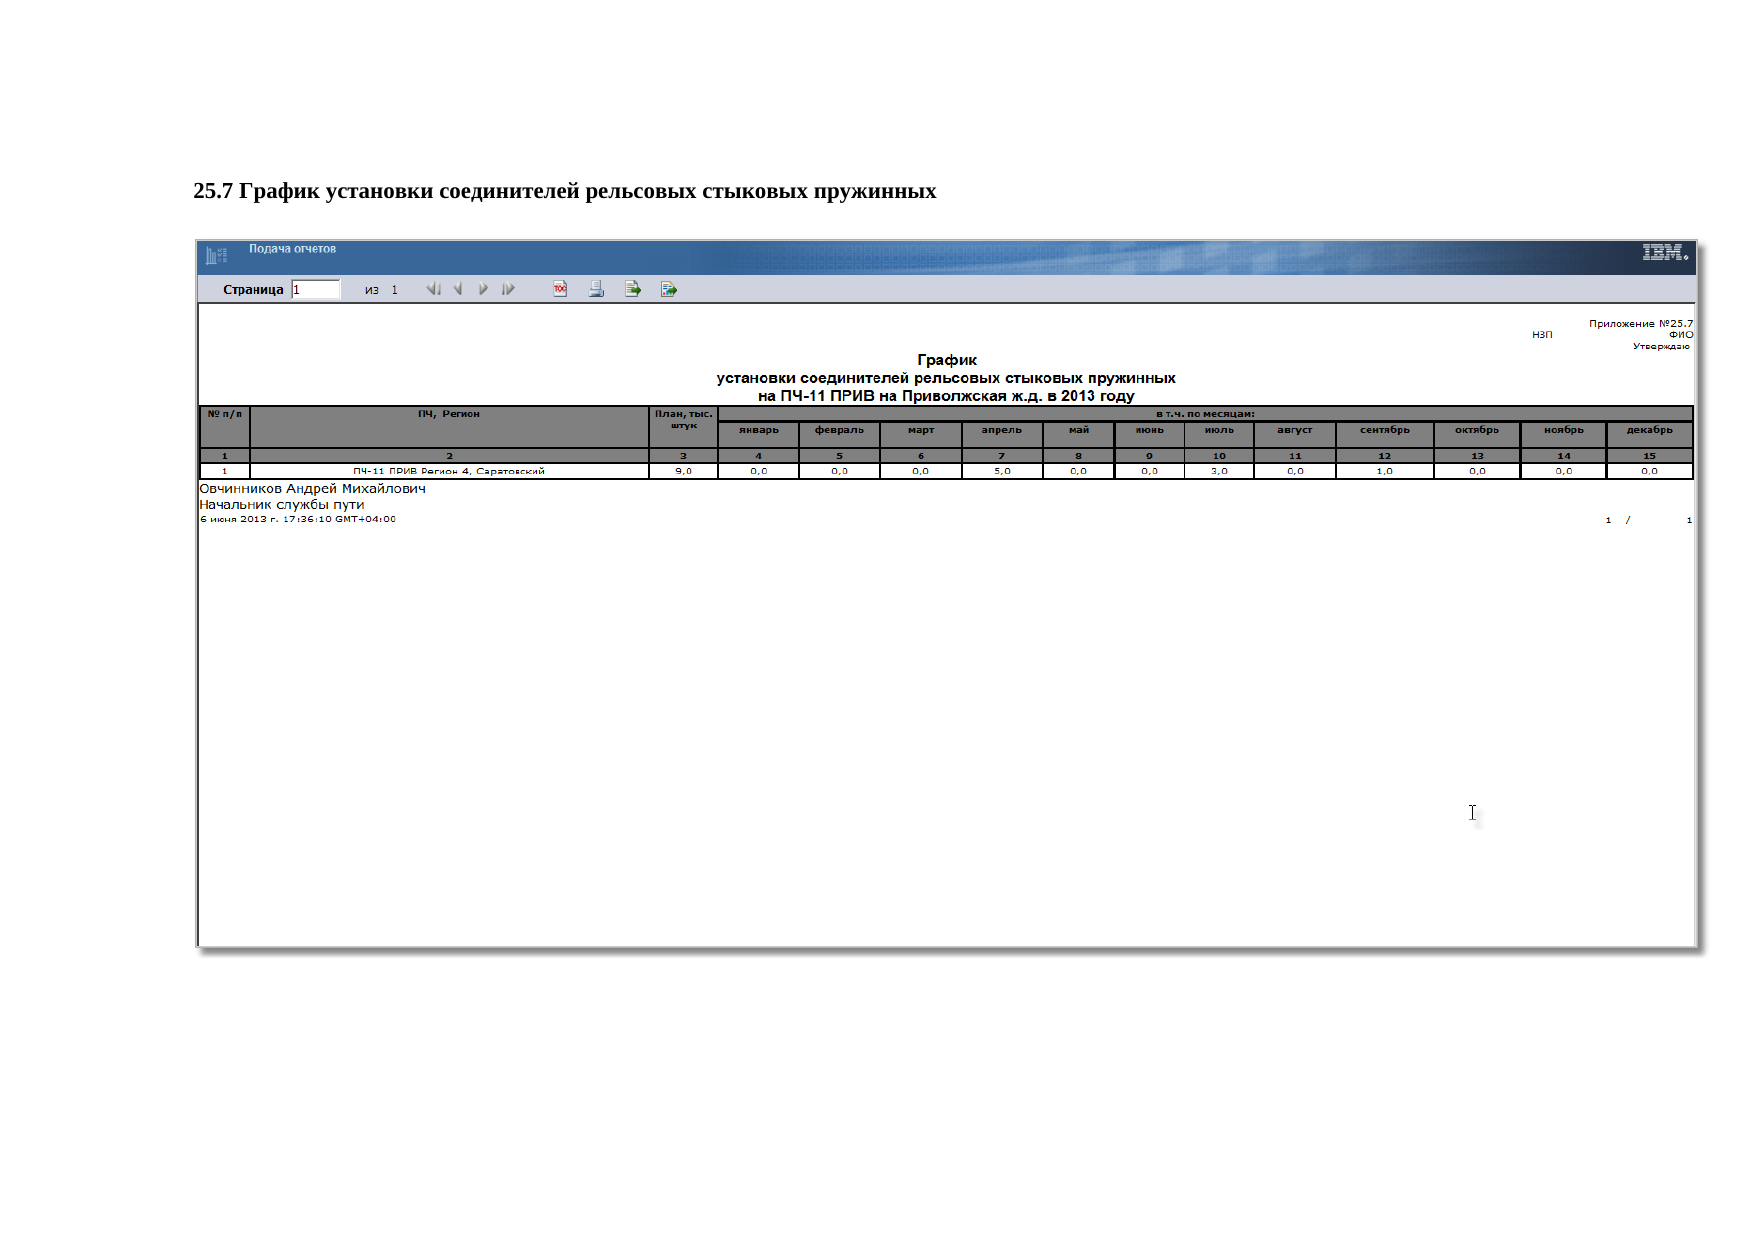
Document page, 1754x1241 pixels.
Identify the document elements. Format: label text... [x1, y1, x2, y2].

picture [193, 237, 1711, 961]
list 25.7 График установки соединителей рельсовых стыковых пружинных [193, 177, 1636, 203]
